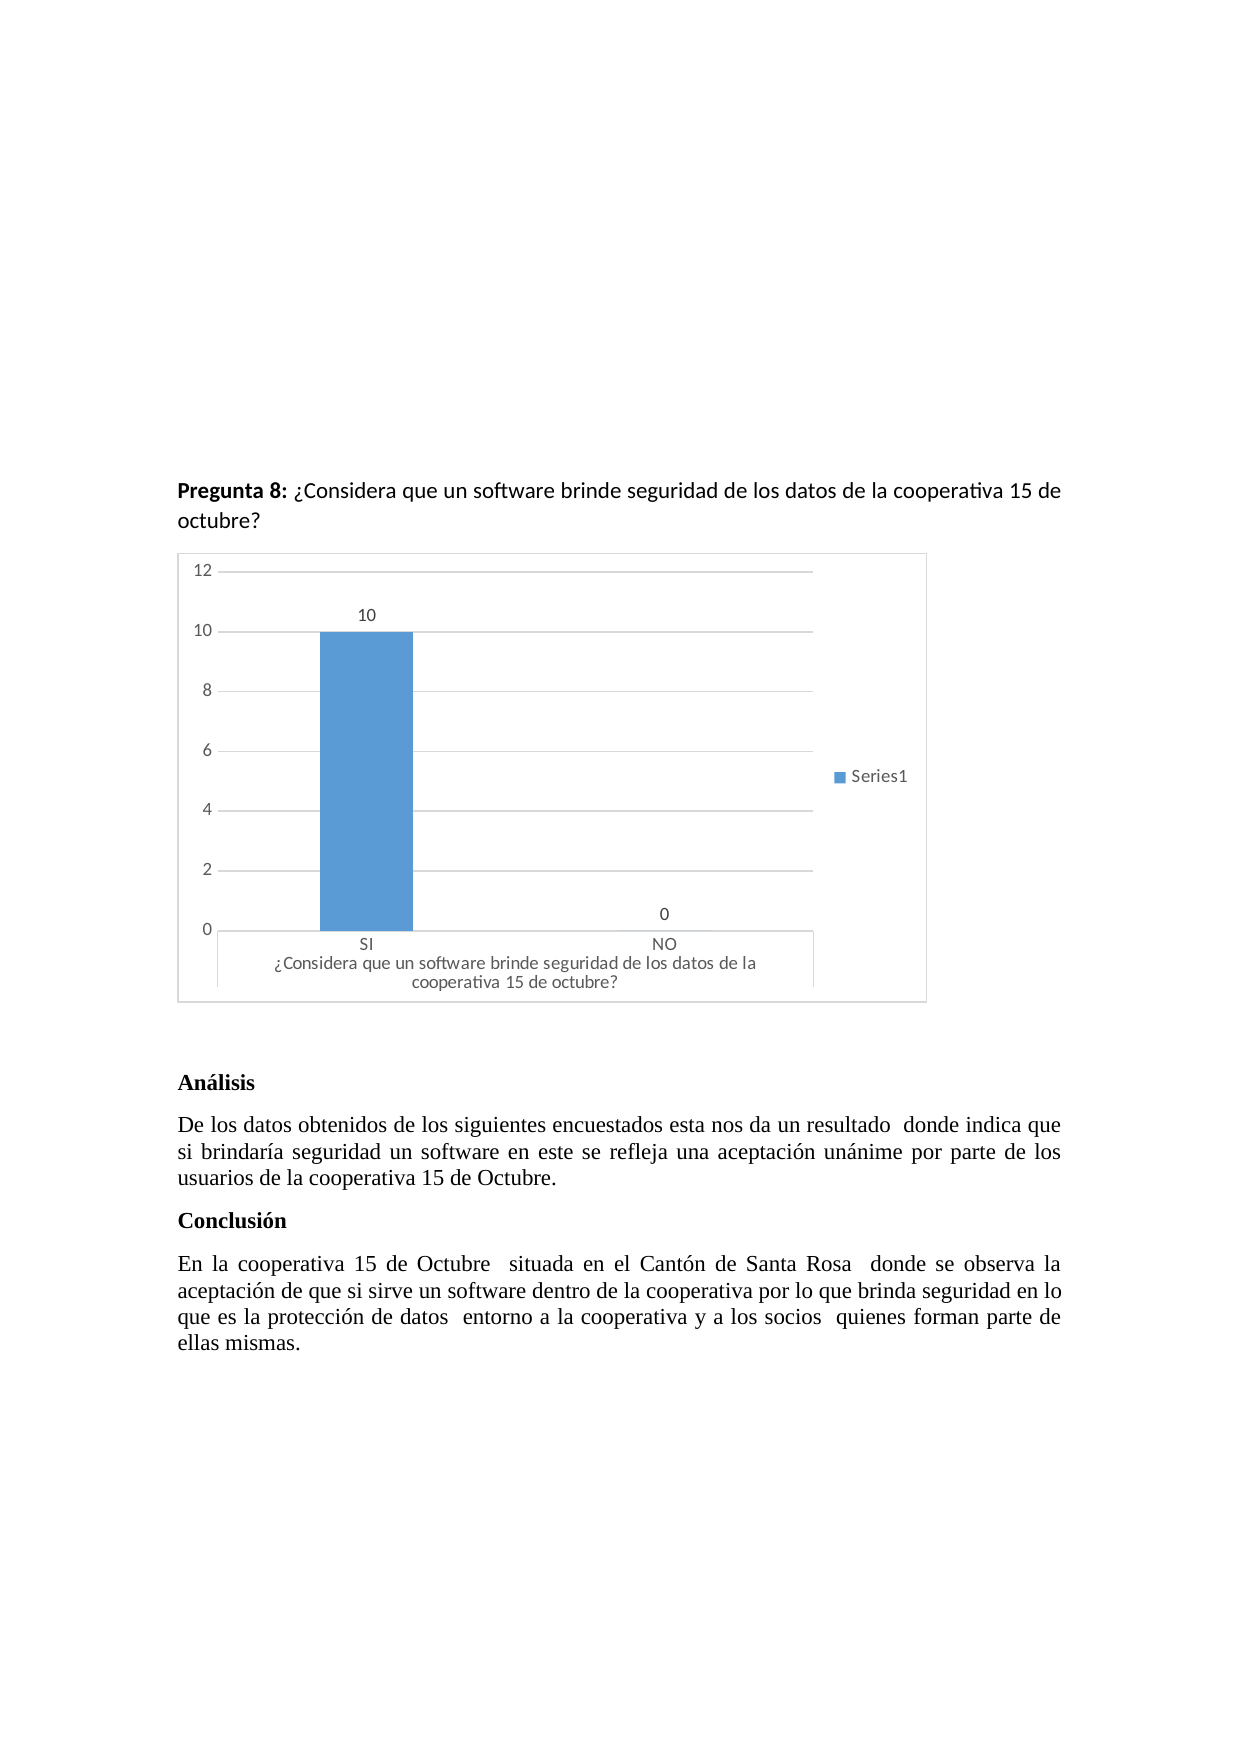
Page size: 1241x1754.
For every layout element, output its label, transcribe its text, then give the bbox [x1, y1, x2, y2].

text En la cooperativa 15 de Octubre situada en el Cantón de Santa Rosa donde se observa la aceptación de que si sirve un software dentro de la cooperativa por lo que brinda seguridad en lo que es la protección de datos entorno a la cooperativa y a los socios quienes forman parte de ellas mismas. [177, 1250, 1063, 1356]
text Conclusión [177, 1207, 1063, 1234]
text Pregunta 8: ¿Considera que un software brinde seguridad de los datos de la cooperativa 15 de octubre? [177, 476, 1063, 534]
text Análisis [177, 1068, 1063, 1095]
text De los datos obtenidos de los siguientes encuestados esta nos da un resultado donde indica que si brindaría seguridad un software en este se refleja una aceptación unánime por parte de los usuarios de la cooperativa 15 de Octubre. [177, 1112, 1063, 1191]
